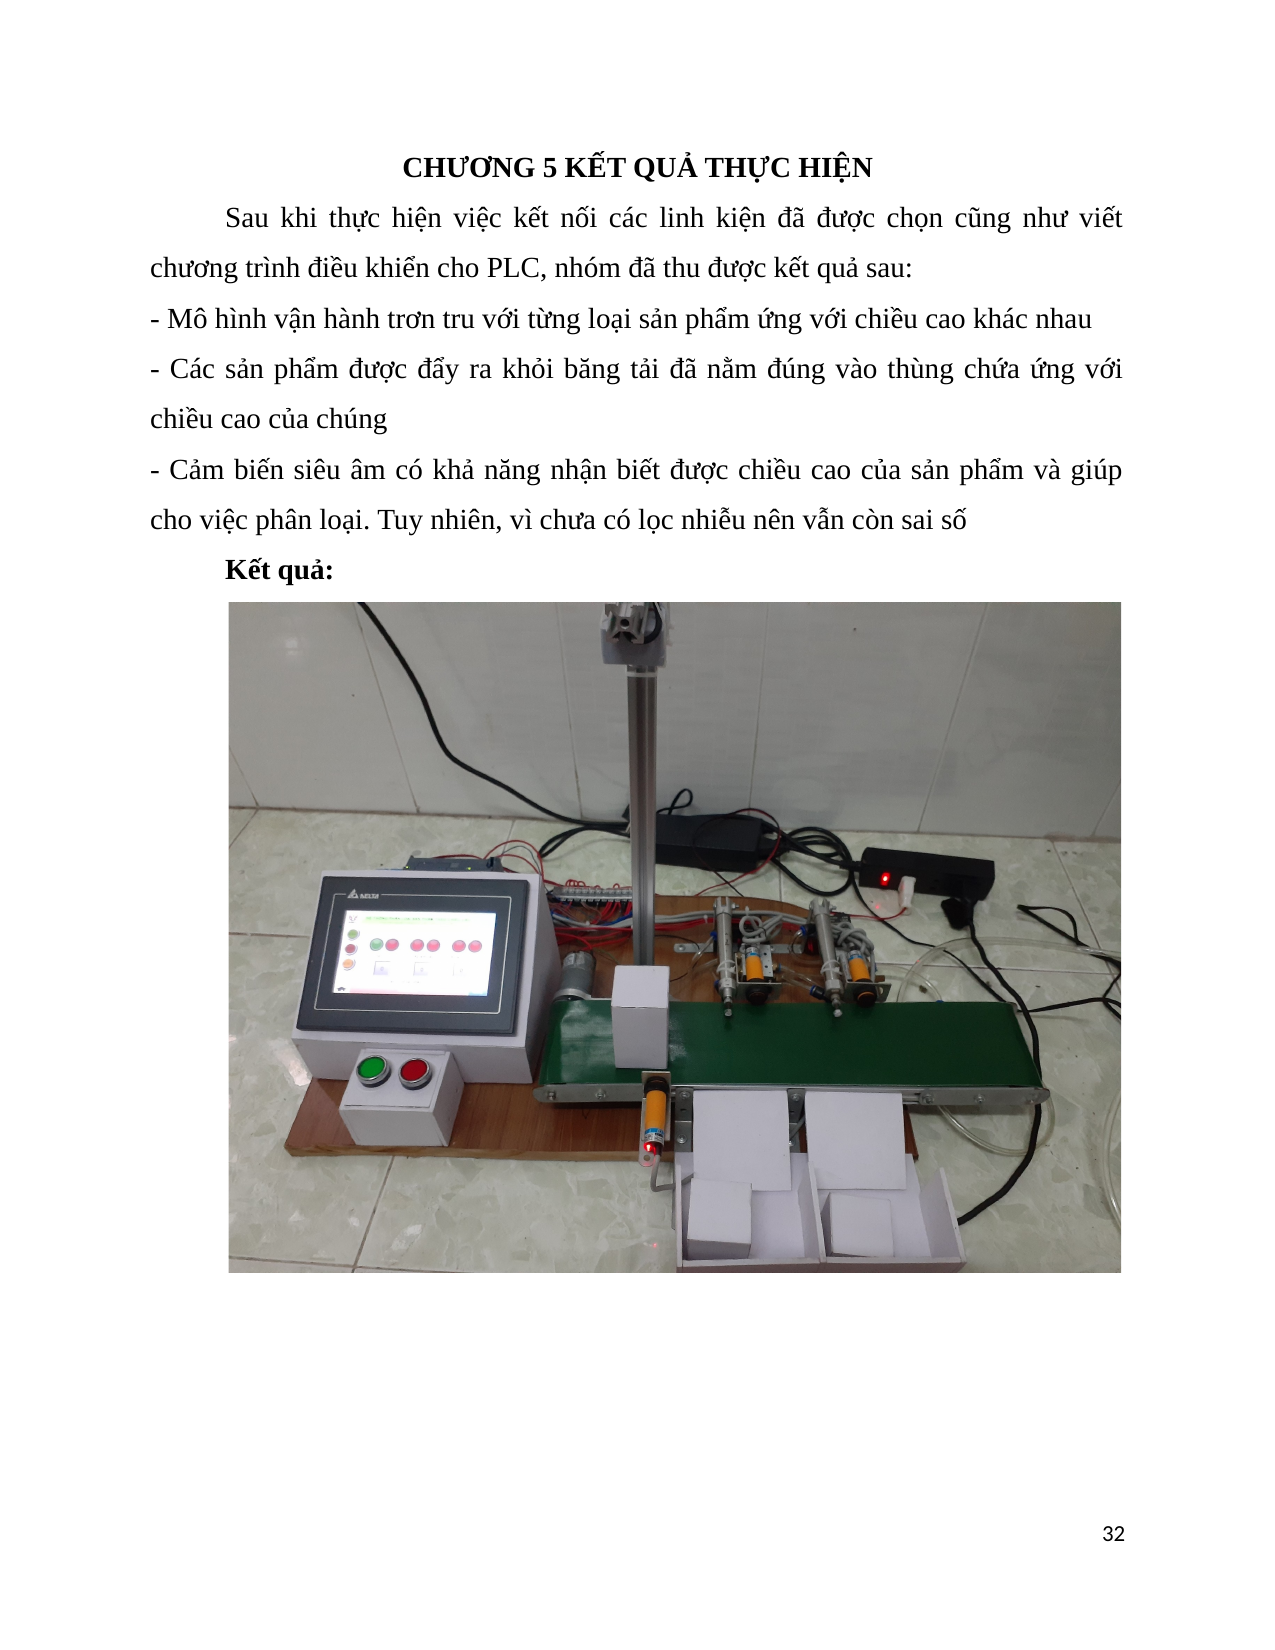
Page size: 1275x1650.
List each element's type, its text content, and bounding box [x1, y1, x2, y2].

text Kết quả: [150, 552, 1125, 586]
text - Cảm biến siêu âm có khả năng nhận biết được chiều cao của sản phẩm và giúp cho việc phân loại. Tuy nhiên, vì chưa có lọc nhiễu nên vẫn còn sai số [150, 452, 1125, 536]
text Sau khi thực hiện việc kết nối các linh kiện đã được chọn cũng như viết chương trình điều khiển cho PLC, nhóm đã thu được kết quả sau: [150, 200, 1125, 284]
text - Mô hình vận hành trơn tru với từng loại sản phẩm ứng với chiều cao khác nhau [150, 301, 1125, 334]
picture [228, 602, 1122, 1273]
text - Các sản phẩm được đẩy ra khỏi băng tải đã nằm đúng vào thùng chứa ứng với chiều cao của chúng [150, 351, 1125, 435]
text CHƯƠNG 5 KẾT QUẢ THỰC HIỆN [150, 150, 1125, 183]
